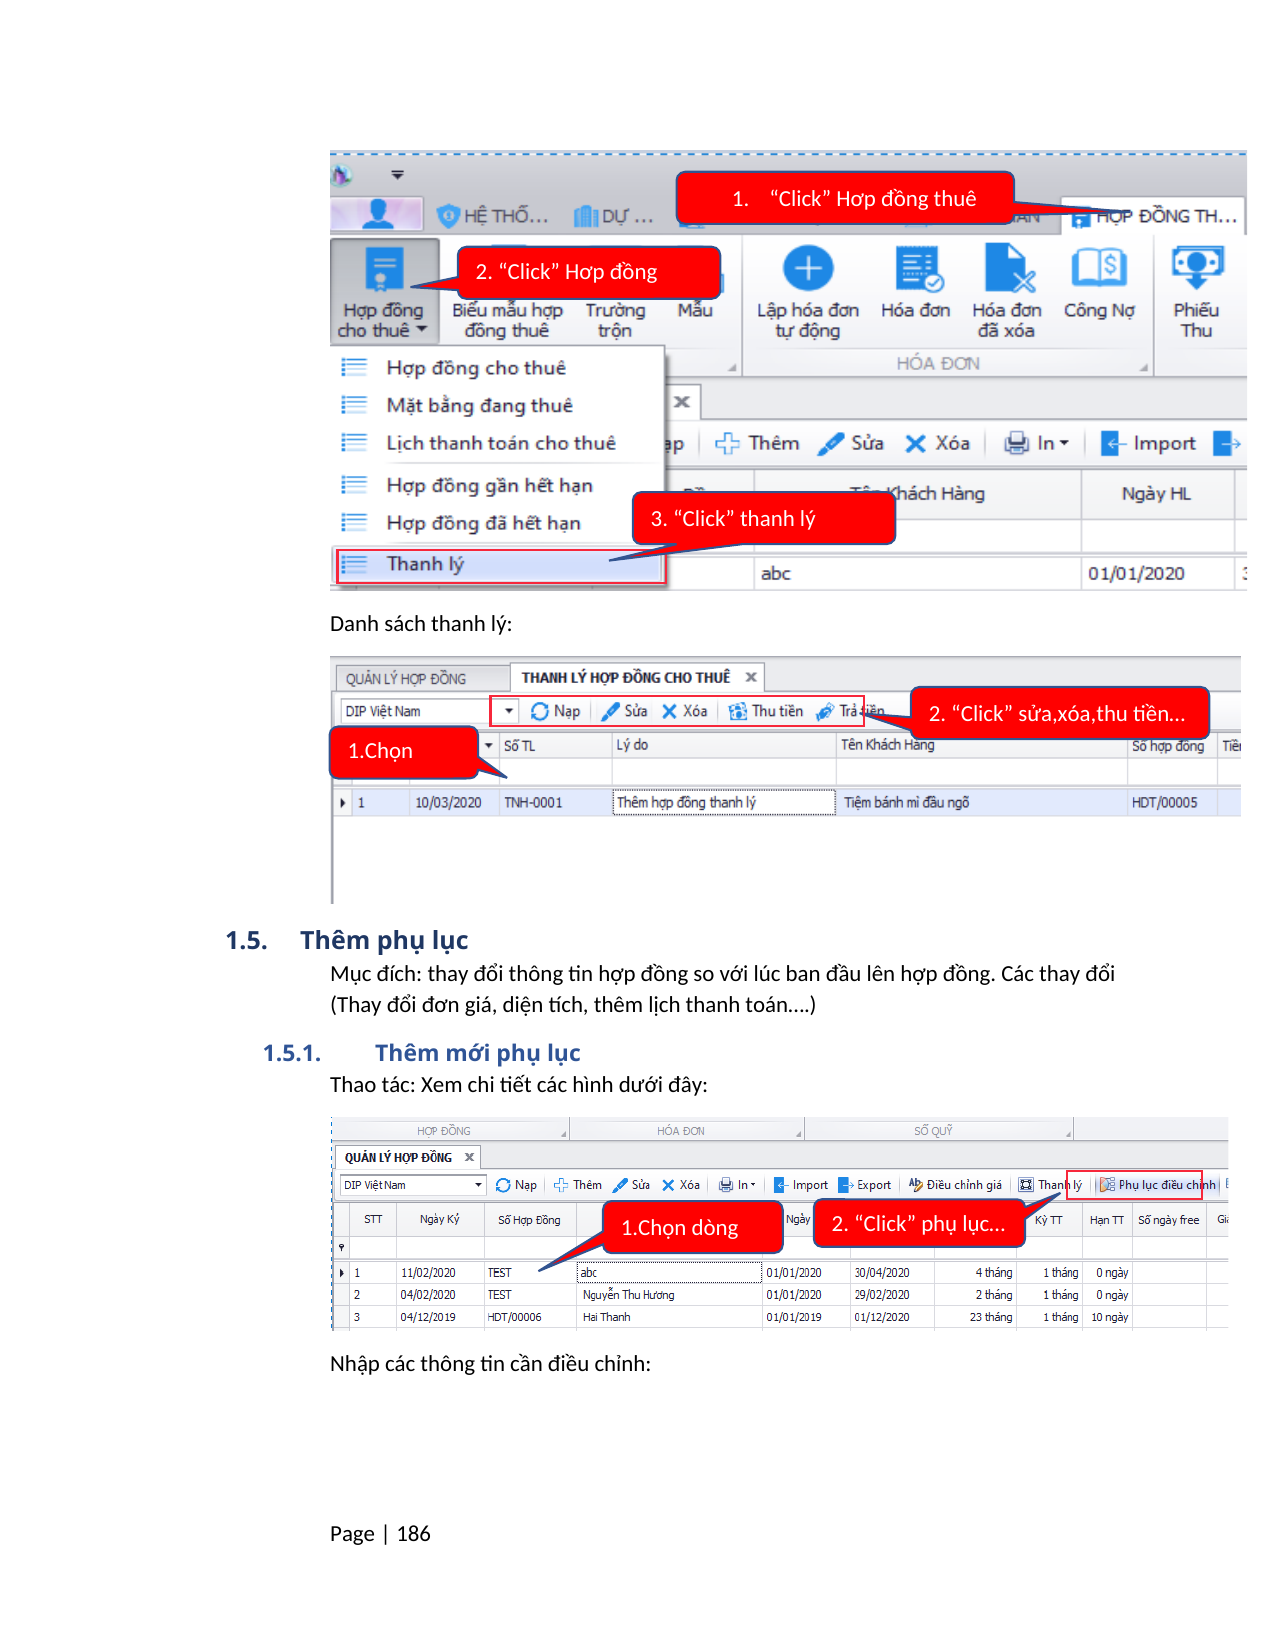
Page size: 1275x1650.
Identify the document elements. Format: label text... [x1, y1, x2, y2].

text Thao tác: Xem chi tiết các hình dưới đây: [330, 1070, 1125, 1098]
text Danh sách thanh lý: [330, 609, 1125, 637]
picture [330, 1117, 1229, 1331]
picture [330, 150, 1248, 591]
picture [330, 656, 1241, 904]
text Mục đích: thay đổi thông tin hợp đồng so với lúc ban đầu lên hợp đồng. Các thay đổi (Thay đổi đơn giá, diện tích, thêm lịch thanh toán….) [330, 959, 1125, 1018]
text Nhập các thông tin cần điều chỉnh: [330, 1349, 1125, 1378]
subtitle Thêm mới phụ lục [262, 1037, 1125, 1068]
subtitle Thêm phụ lục [225, 923, 1125, 957]
